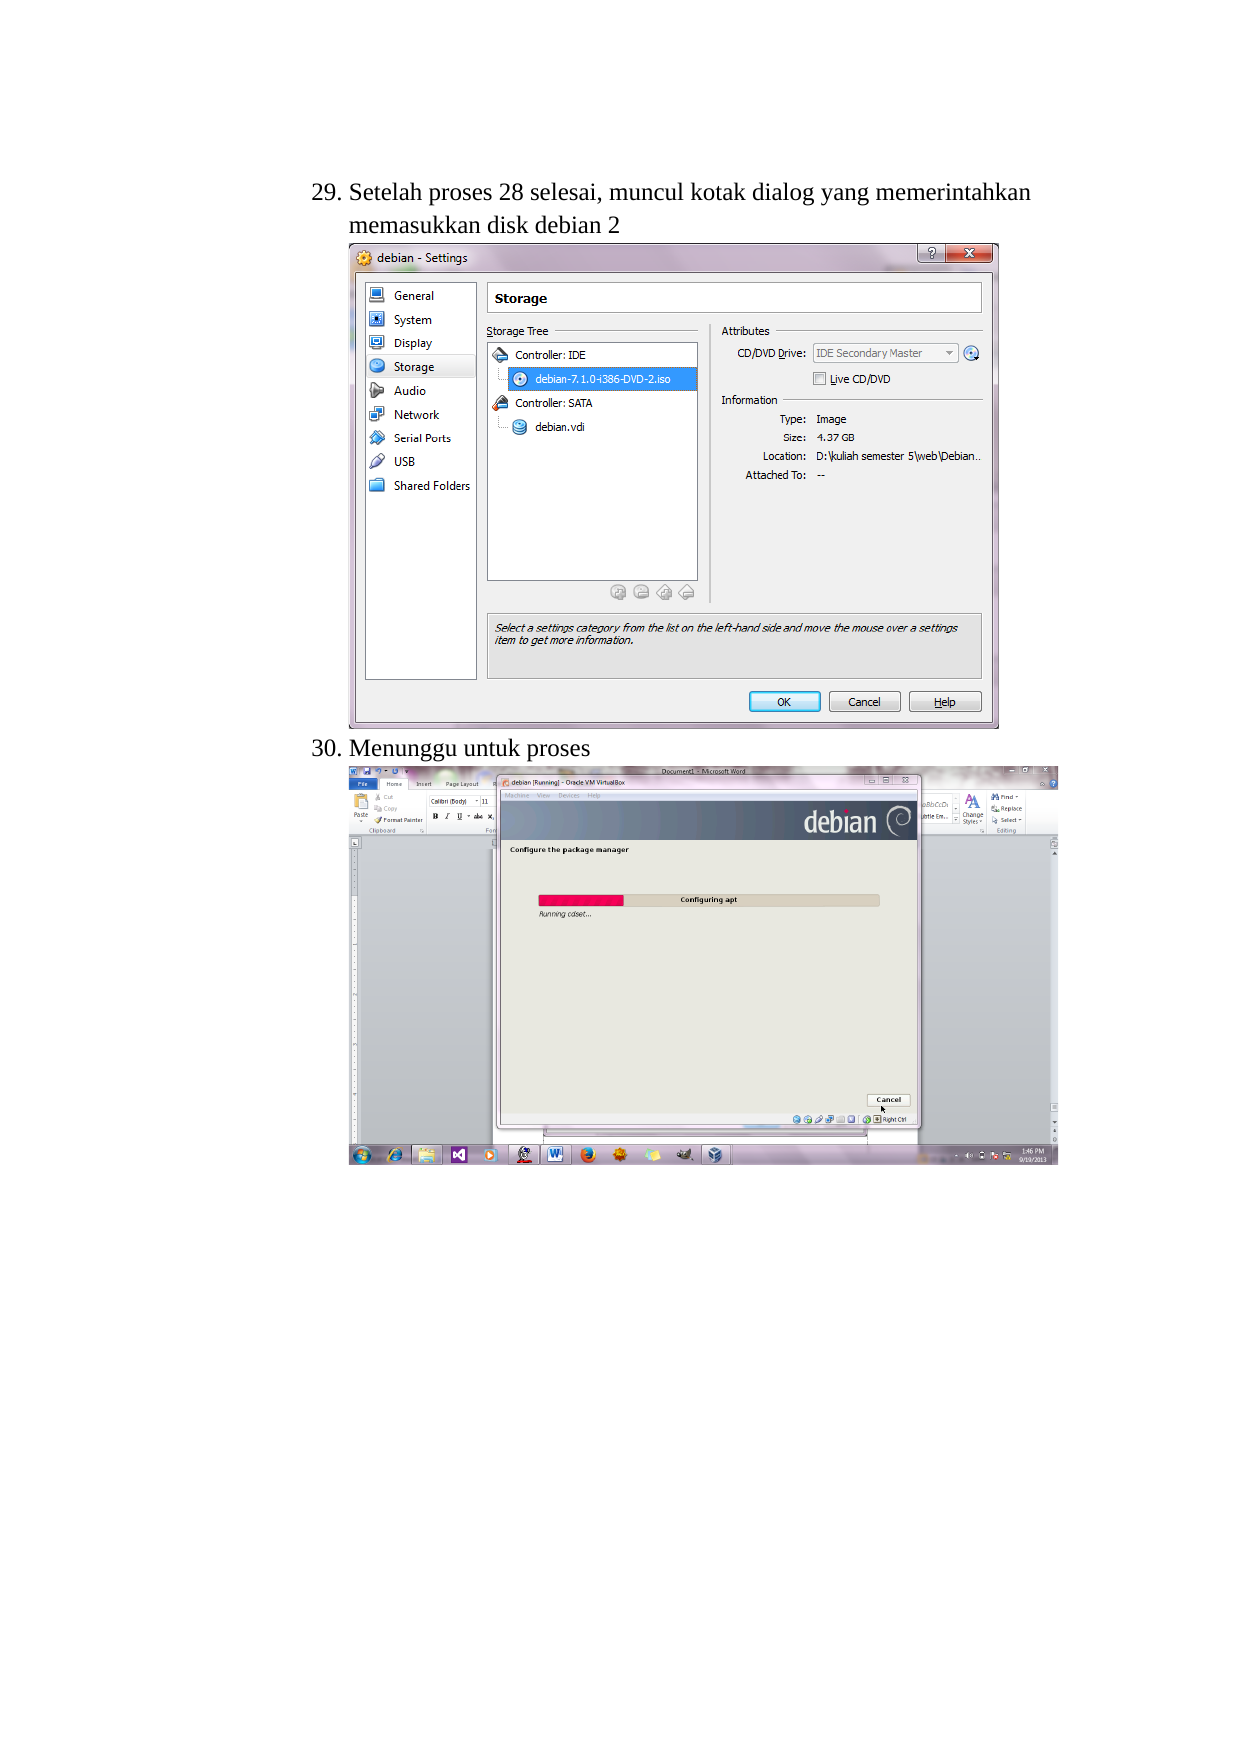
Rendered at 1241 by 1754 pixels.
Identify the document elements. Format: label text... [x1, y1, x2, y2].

picture [348, 766, 1059, 1165]
picture [348, 243, 999, 729]
